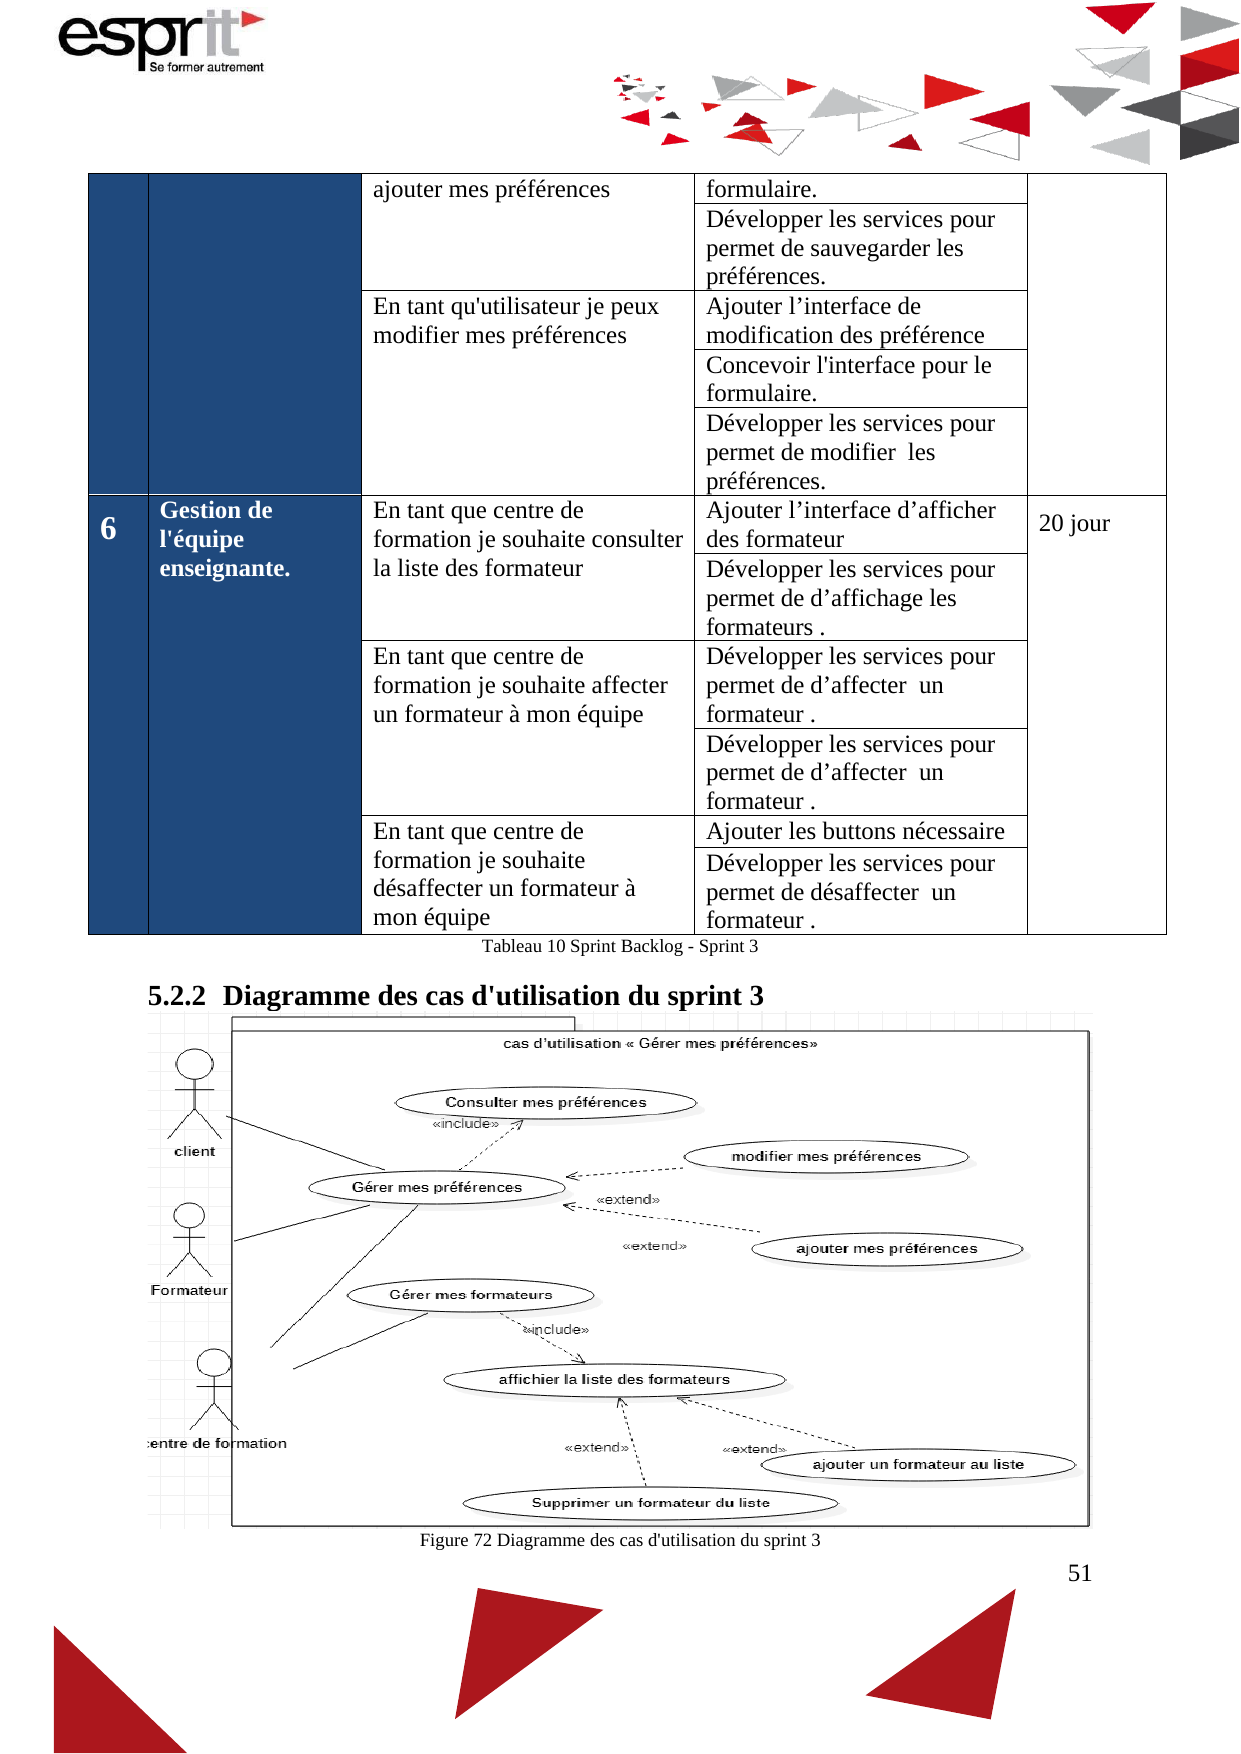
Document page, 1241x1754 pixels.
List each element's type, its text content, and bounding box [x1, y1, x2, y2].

table_cell Développer les services pour permet de désaffecter un formateur . [695, 848, 1027, 934]
table_cell Concevoir l'interface pour le formulaire. [695, 350, 1027, 407]
table_cell En tant que centre de formation je souhaite affecter un formateur à mon équipe [362, 641, 694, 815]
table_cell Ajouter l’interface d’afficher des formateur [695, 496, 1027, 553]
text Tableau 10 Sprint Backlog - Sprint 3 [148, 935, 1093, 957]
picture [147, 1011, 1093, 1529]
subtitle Diagramme des cas d'utilisation du sprint 3 [148, 978, 1093, 1011]
table_cell Ajouter les buttons nécessaire [695, 816, 1027, 847]
table_cell Développer les services pour permet de d’affecter un formateur . [695, 729, 1027, 815]
table_cell Développer les services pour permet de modifier les préférences. [695, 408, 1027, 494]
picture [54, 7, 269, 75]
table_cell Ajouter l’interface de modification des préférence [695, 291, 1027, 349]
table_cell En tant qu'utilisateur je peux ajouter mes préférences [362, 174, 694, 290]
table_cell En tant que centre de formation je souhaite désaffecter un formateur à mon équipe [362, 816, 694, 934]
table_cell Développer les services pour permet de d’affecter un formateur . [695, 641, 1027, 728]
table_cell Concevoir l'interface pour le formulaire. [695, 174, 1027, 203]
table_cell En tant que centre de formation je souhaite consulter la liste des formateur [362, 496, 694, 640]
table_cell 20 jour [1028, 496, 1166, 934]
table_cell Développer les services pour permet de d’affichage les formateurs . [695, 554, 1027, 640]
text Figure 72 Diagramme des cas d'utilisation du sprint 3 [148, 1529, 1093, 1550]
table_cell En tant qu'utilisateur je peux modifier mes préférences [362, 291, 694, 494]
table_cell 6 [89, 496, 148, 934]
table_cell Développer les services pour permet de sauvegarder les préférences. [695, 204, 1027, 290]
table_cell Gestion de l'équipe enseignante. [149, 496, 361, 934]
picture [613, 0, 1241, 167]
